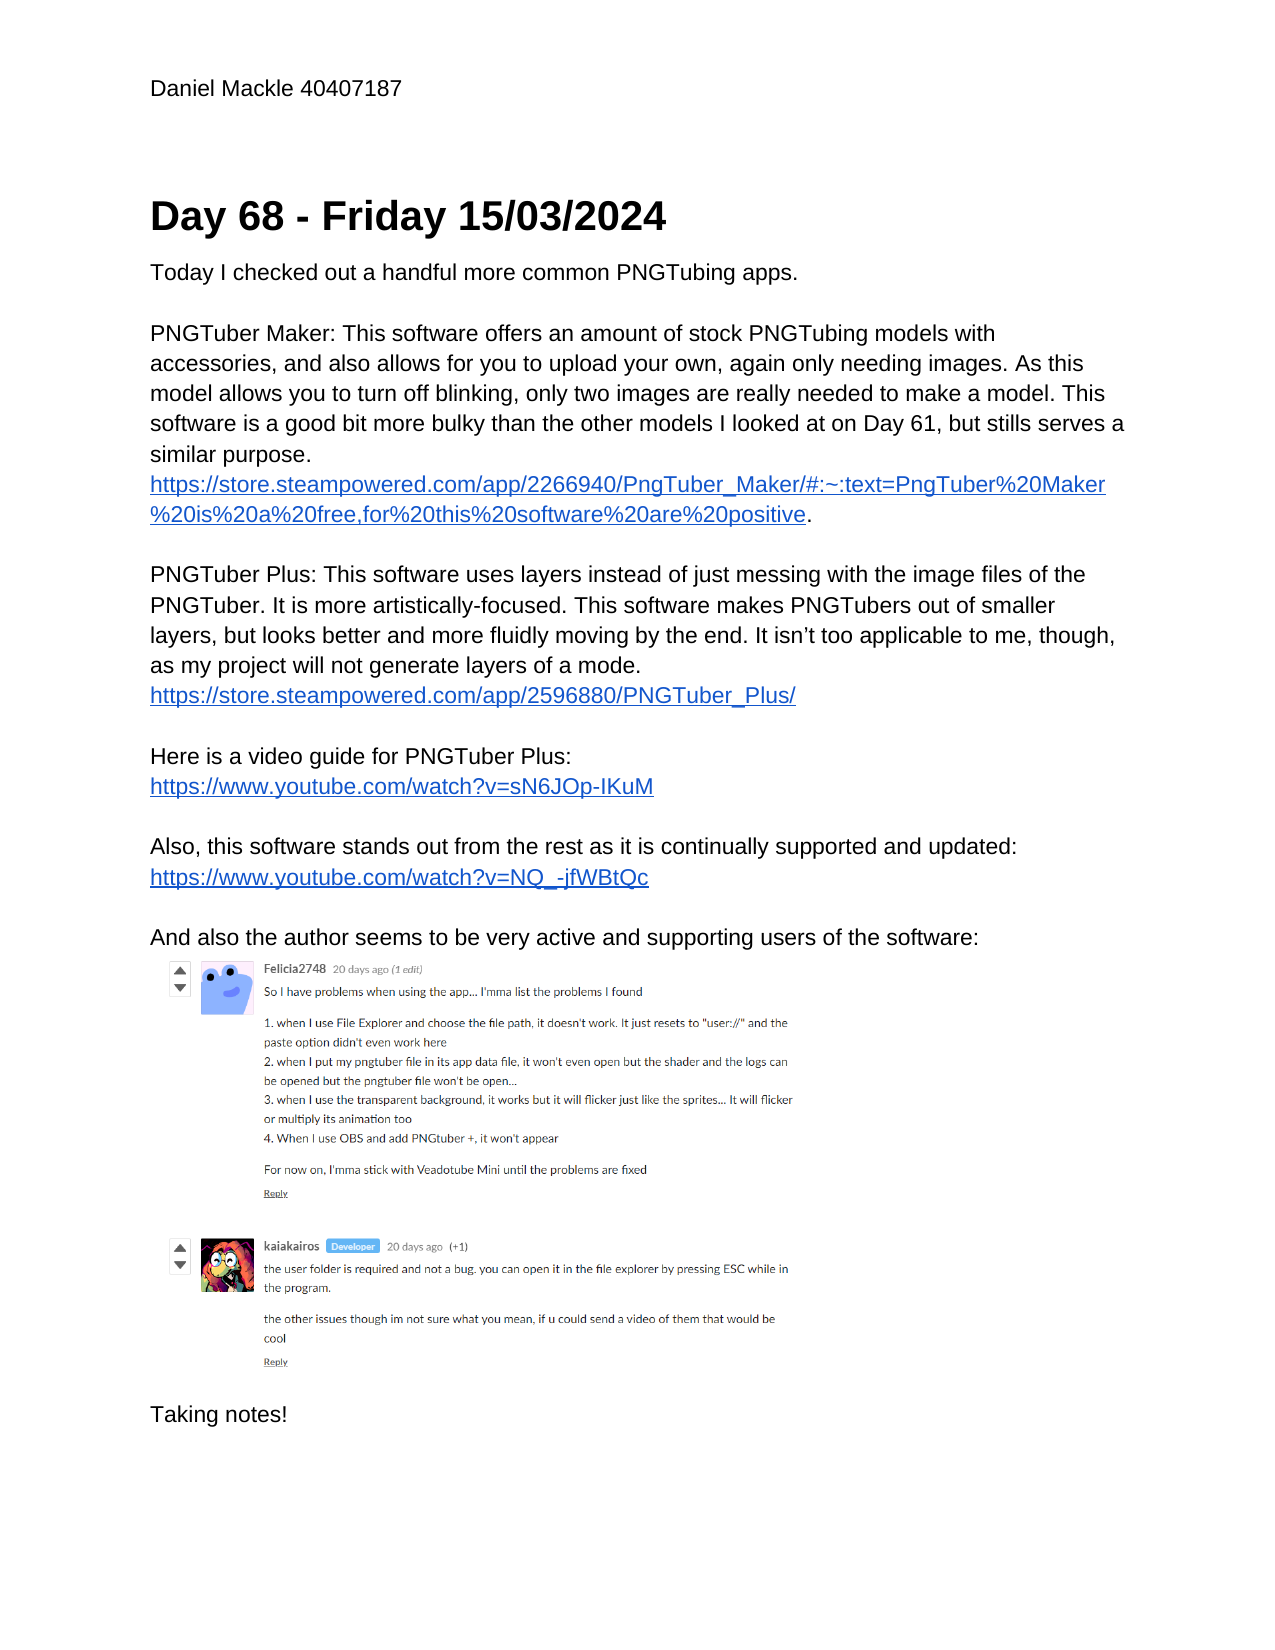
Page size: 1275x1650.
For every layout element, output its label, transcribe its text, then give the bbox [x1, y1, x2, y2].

text https://www.youtube.com/watch?v=NQ_-jfWBtQc [150, 863, 1125, 890]
text Taking notes! [150, 1401, 1125, 1427]
text https://www.youtube.com/watch?v=sN6JOp-IKuM [150, 773, 1125, 799]
text PNGTuber Plus: This software uses layers instead of just messing with the image files of the PNGTuber. It is more artistically-focused. This software makes PNGTubers out of smaller layers, but looks better and more fluidly moving by the end. It isn’t too applicable to me, though, as my project will not generate layers of a mode. [150, 561, 1125, 678]
text And also the author seems to be very active and supporting users of the software: [150, 924, 1125, 950]
text Here is a video guide for PNGTuber Plus: [150, 743, 1125, 769]
picture [150, 954, 834, 1367]
text Today I checked out a handful more common PNGTubing apps. [150, 259, 1125, 286]
subtitle Day 68 - Friday 15/03/2024 [150, 192, 1125, 239]
text https://store.steampowered.com/app/2266940/PngTuber_Maker/#:~:text=PngTuber%20Maker%20is%20a%20free,for%20this%20software%20are%20positive. [150, 471, 1125, 527]
text Also, this software stands out from the rest as it is continually supported and updated: [150, 803, 1125, 859]
text https://store.steampowered.com/app/2596880/PNGTuber_Plus/ [150, 682, 1125, 708]
text PNGTuber Maker: This software offers an amount of stock PNGTubing models with accessories, and also allows for you to upload your own, again only needing images. As this model allows you to turn off blinking, only two images are really needed to make a model. This software is a good bit more bulky than the other models I looked at on Day 61, but stills serves a similar purpose. [150, 320, 1125, 467]
